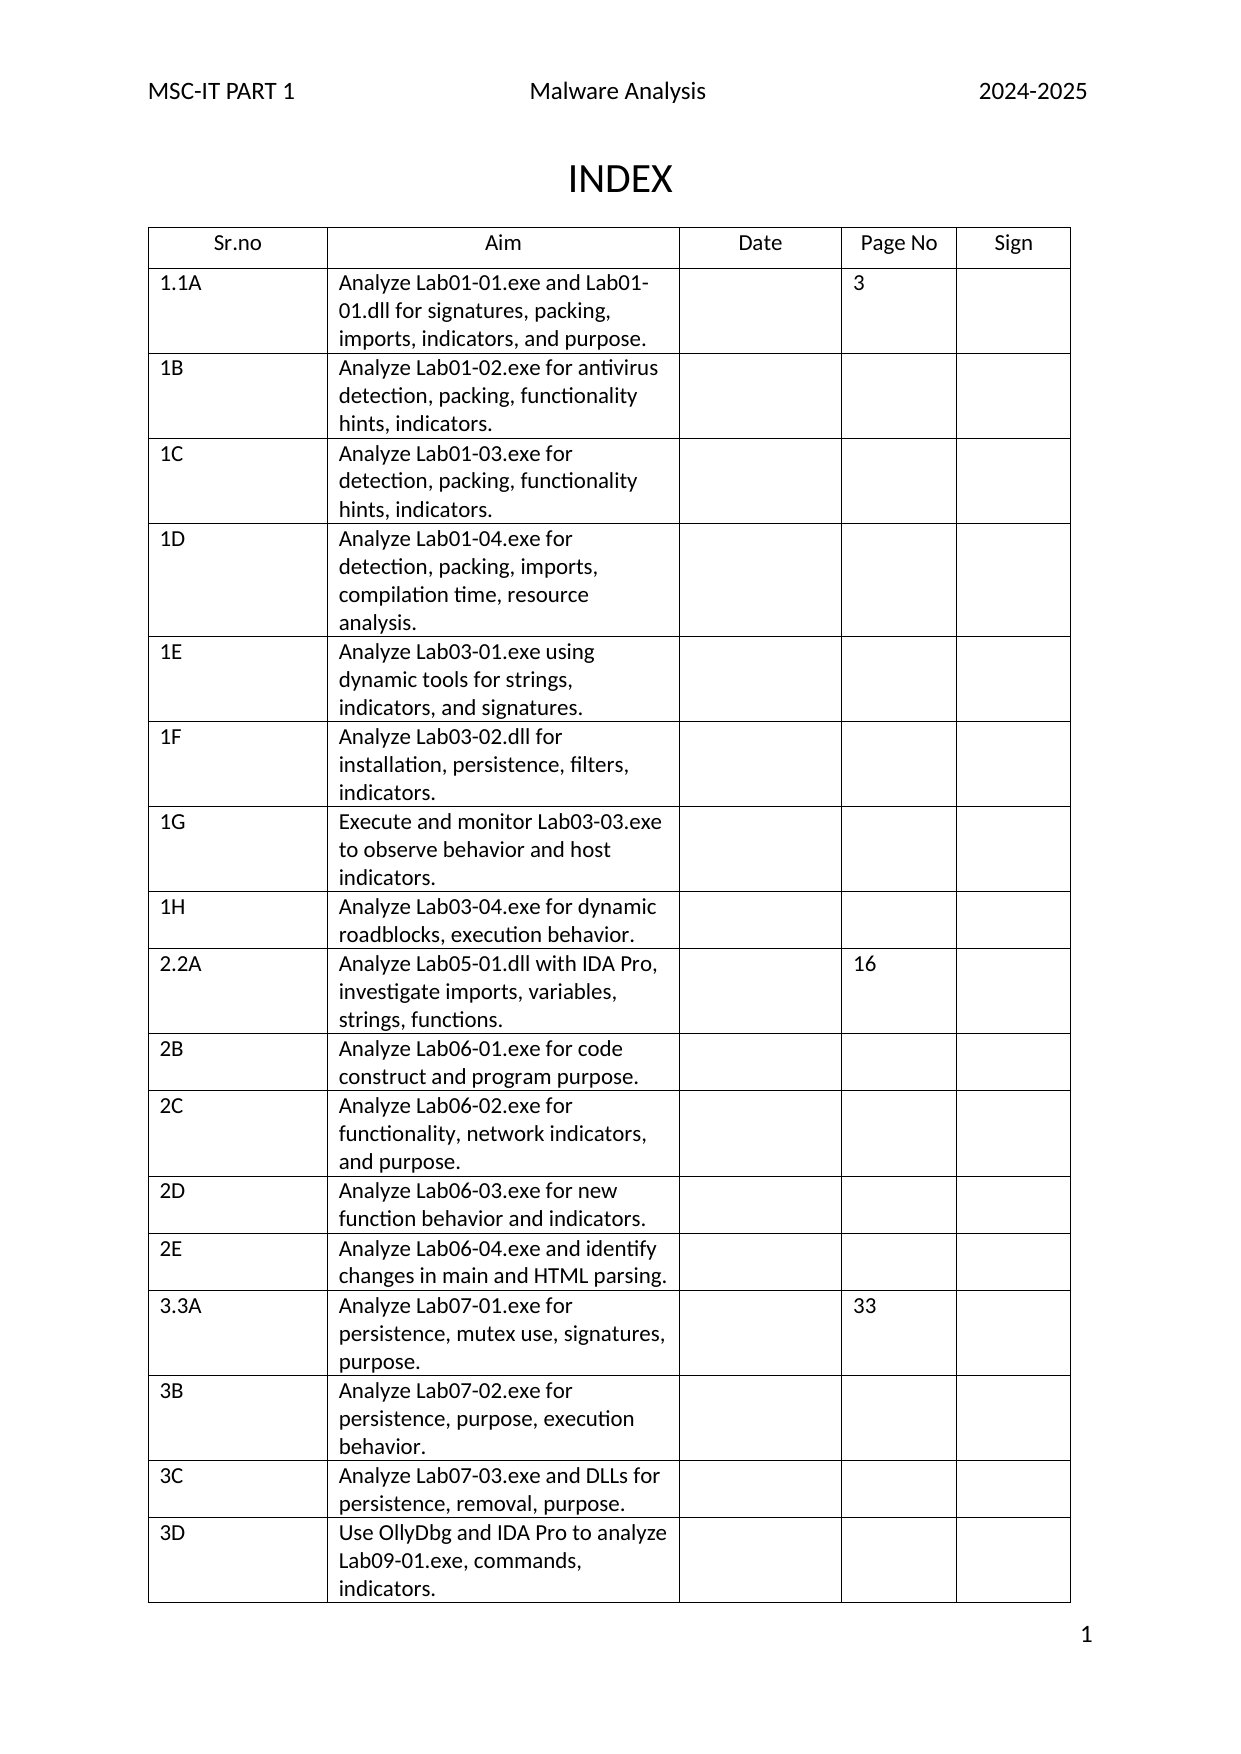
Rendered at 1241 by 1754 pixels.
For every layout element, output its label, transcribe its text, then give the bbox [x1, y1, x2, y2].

table_cell 1G [149, 807, 327, 891]
table_cell [957, 439, 1070, 523]
table_cell [957, 807, 1070, 891]
table_cell [680, 1034, 841, 1090]
table_cell 1H [149, 892, 327, 948]
table_cell [957, 524, 1070, 636]
table_cell [680, 354, 841, 438]
table_cell [680, 269, 841, 352]
table_cell [957, 1234, 1070, 1290]
table_cell 1F [149, 722, 327, 806]
table_cell [842, 1234, 956, 1290]
table_cell 1.1A [149, 269, 327, 352]
table_cell Analyze Lab05-01.dll with IDA Pro, investigate imports, variables, strings, functions. [328, 949, 679, 1033]
table_cell Analyze Lab06-02.exe for functionality, network indicators, and purpose. [328, 1091, 679, 1176]
table_cell [680, 1291, 841, 1375]
table_cell [957, 637, 1070, 721]
table_cell [680, 637, 841, 721]
table_header Page No [842, 228, 956, 267]
table_header Sign [957, 228, 1070, 267]
table_cell [957, 1461, 1070, 1517]
table_cell [680, 524, 841, 636]
table_cell [842, 722, 956, 806]
table_header Date [680, 228, 841, 267]
table_cell [680, 1518, 841, 1602]
table_cell [680, 722, 841, 806]
table_cell Analyze Lab07-02.exe for persistence, purpose, execution behavior. [328, 1376, 679, 1460]
table_cell 3B [149, 1376, 327, 1460]
table_cell Analyze Lab06-01.exe for code construct and program purpose. [328, 1034, 679, 1090]
table_cell Use OllyDbg and IDA Pro to analyze Lab09-01.exe, commands, indicators. [328, 1518, 679, 1602]
table_cell Analyze Lab06-03.exe for new function behavior and indicators. [328, 1177, 679, 1233]
table_cell Analyze Lab01-03.exe for detection, packing, functionality hints, indicators. [328, 439, 679, 523]
table_cell [680, 1234, 841, 1290]
table_cell [957, 1376, 1070, 1460]
table_cell 2D [149, 1177, 327, 1233]
table_cell Analyze Lab01-04.exe for detection, packing, imports, compilation time, resource analysis. [328, 524, 679, 636]
table_cell Analyze Lab03-01.exe using dynamic tools for strings, indicators, and signatures. [328, 637, 679, 721]
table_cell 3 [842, 269, 956, 352]
table_cell [680, 1461, 841, 1517]
table_cell [842, 1518, 956, 1602]
table_cell 1B [149, 354, 327, 438]
table_cell [842, 1034, 956, 1090]
table_cell [957, 354, 1070, 438]
table_cell [957, 1291, 1070, 1375]
table_cell 2B [149, 1034, 327, 1090]
table_cell 33 [842, 1291, 956, 1375]
table_cell [957, 722, 1070, 806]
table_cell 2.2A [149, 949, 327, 1033]
table_cell [842, 1461, 956, 1517]
table_cell 3.3A [149, 1291, 327, 1375]
table_cell [957, 269, 1070, 352]
table_cell Analyze Lab01-01.exe and Lab01-01.dll for signatures, packing, imports, indicators, and purpose. [328, 269, 679, 352]
table_cell [957, 949, 1070, 1033]
table_cell 2E [149, 1234, 327, 1290]
table_cell [680, 807, 841, 891]
table_cell Analyze Lab06-04.exe and identify changes in main and HTML parsing. [328, 1234, 679, 1290]
table_cell Execute and monitor Lab03-03.exe to observe behavior and host indicators. [328, 807, 679, 891]
table_cell [680, 439, 841, 523]
table_cell 1C [149, 439, 327, 523]
table_cell [957, 1034, 1070, 1090]
table_cell [957, 1518, 1070, 1602]
table_cell [842, 1177, 956, 1233]
table_cell [680, 1177, 841, 1233]
table_cell Analyze Lab07-03.exe and DLLs for persistence, removal, purpose. [328, 1461, 679, 1517]
table_cell [842, 354, 956, 438]
table_cell [842, 637, 956, 721]
table_cell 3D [149, 1518, 327, 1602]
table_cell 1E [149, 637, 327, 721]
table_cell 16 [842, 949, 956, 1033]
table_cell [842, 1376, 956, 1460]
table_cell Analyze Lab01-02.exe for antivirus detection, packing, functionality hints, indicators. [328, 354, 679, 438]
table_cell [842, 439, 956, 523]
table_header Sr.no [149, 228, 327, 267]
table_cell [842, 1091, 956, 1176]
table_cell [680, 949, 841, 1033]
table_cell 2C [149, 1091, 327, 1176]
table_cell [957, 892, 1070, 948]
text INDEX [148, 152, 1093, 203]
table_cell [957, 1091, 1070, 1176]
table_cell Analyze Lab03-04.exe for dynamic roadblocks, execution behavior. [328, 892, 679, 948]
table_cell [842, 807, 956, 891]
table_cell [680, 892, 841, 948]
table_cell [680, 1376, 841, 1460]
table_cell [680, 1091, 841, 1176]
table_cell Analyze Lab07-01.exe for persistence, mutex use, signatures, purpose. [328, 1291, 679, 1375]
table_cell Analyze Lab03-02.dll for installation, persistence, filters, indicators. [328, 722, 679, 806]
table_header Aim [328, 228, 679, 267]
table_cell 3C [149, 1461, 327, 1517]
table_cell [842, 892, 956, 948]
table_cell 1D [149, 524, 327, 636]
table_cell [842, 524, 956, 636]
table_cell [957, 1177, 1070, 1233]
